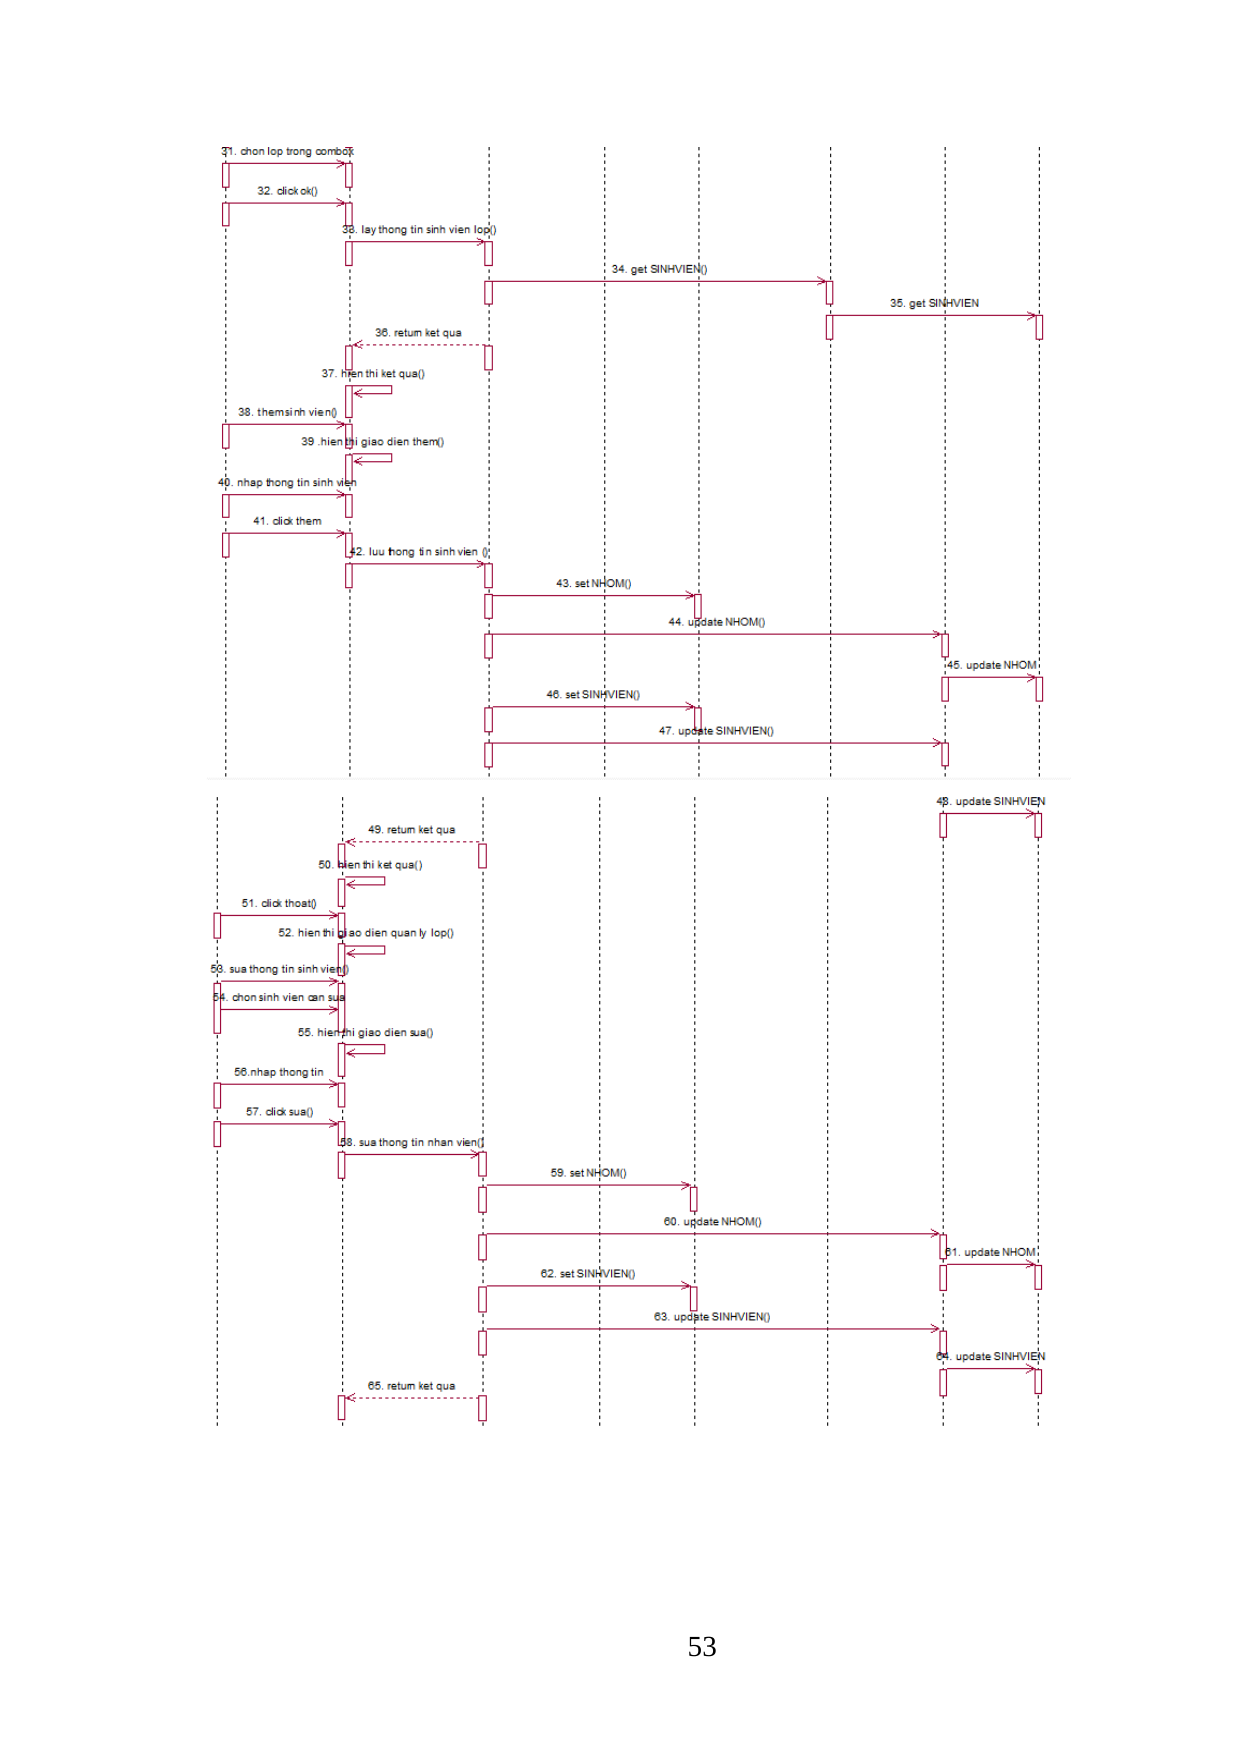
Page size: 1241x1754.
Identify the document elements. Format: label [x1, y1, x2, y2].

picture [206, 147, 1071, 780]
picture [206, 796, 1081, 1427]
